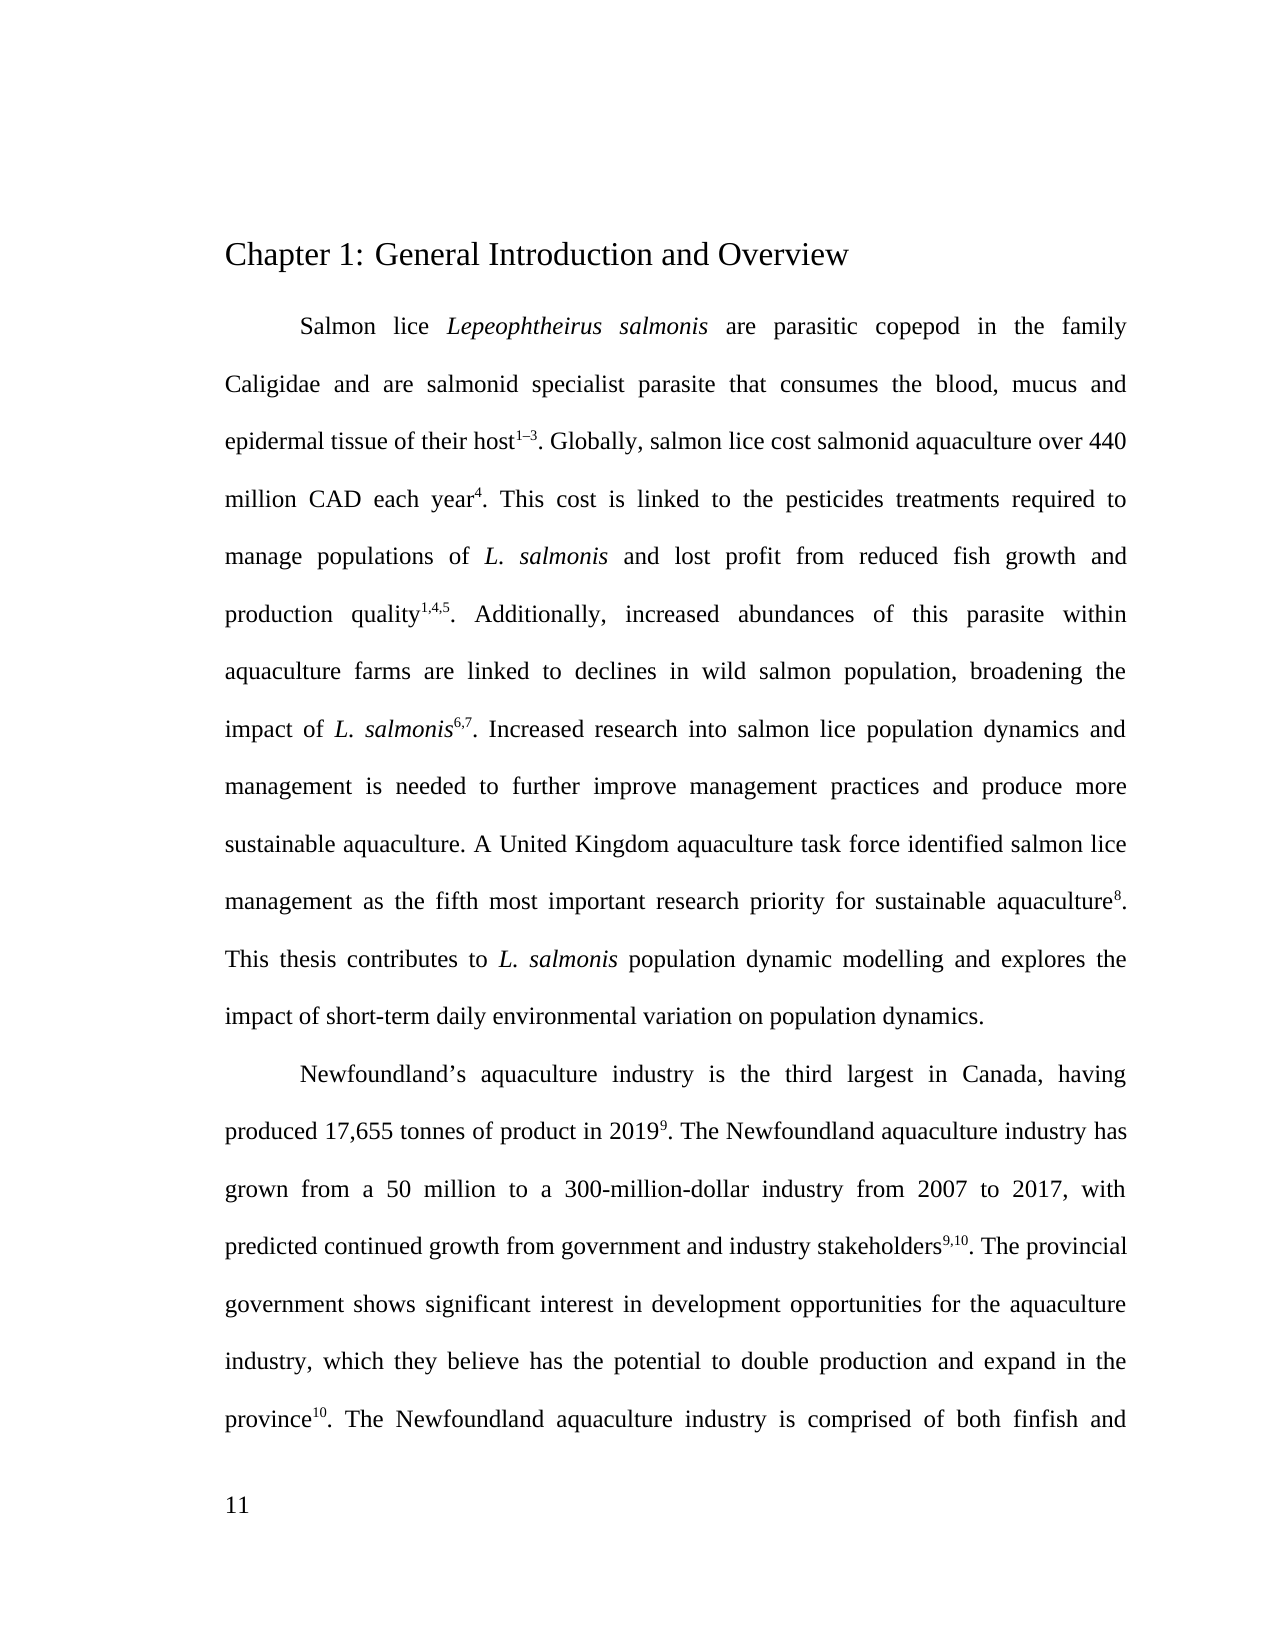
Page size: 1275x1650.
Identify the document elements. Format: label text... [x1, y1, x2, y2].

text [224, 1059, 1127, 1433]
text Salmon lice Lepeophtheirus salmonis are parasitic copepod in the family Caligidae and are salmonid specialist parasite that consumes the blood, mucus and epidermal tissue of their host1–3. Globally, salmon lice cost salmonid aquaculture over 440 million CAD each year4. This cost is linked to the pesticides treatments required to manage populations of L. salmonis and lost profit from reduced fish growth and production quality1,4,5. Additionally, increased abundances of this parasite within aquaculture farms are linked to declines in wild salmon population, broadening the impact of L. salmonis6,7. Increased research into salmon lice population dynamics and management is needed to further improve management practices and produce more sustainable aquaculture. A United Kingdom aquaculture task force identified salmon lice management as the fifth most important research priority for sustainable aquaculture8. This thesis contributes to L. salmonis population dynamic modelling and explores the impact of short-term daily environmental variation on population dynamics. [224, 311, 1127, 1030]
subtitle General Introduction and Overview [224, 235, 1127, 273]
